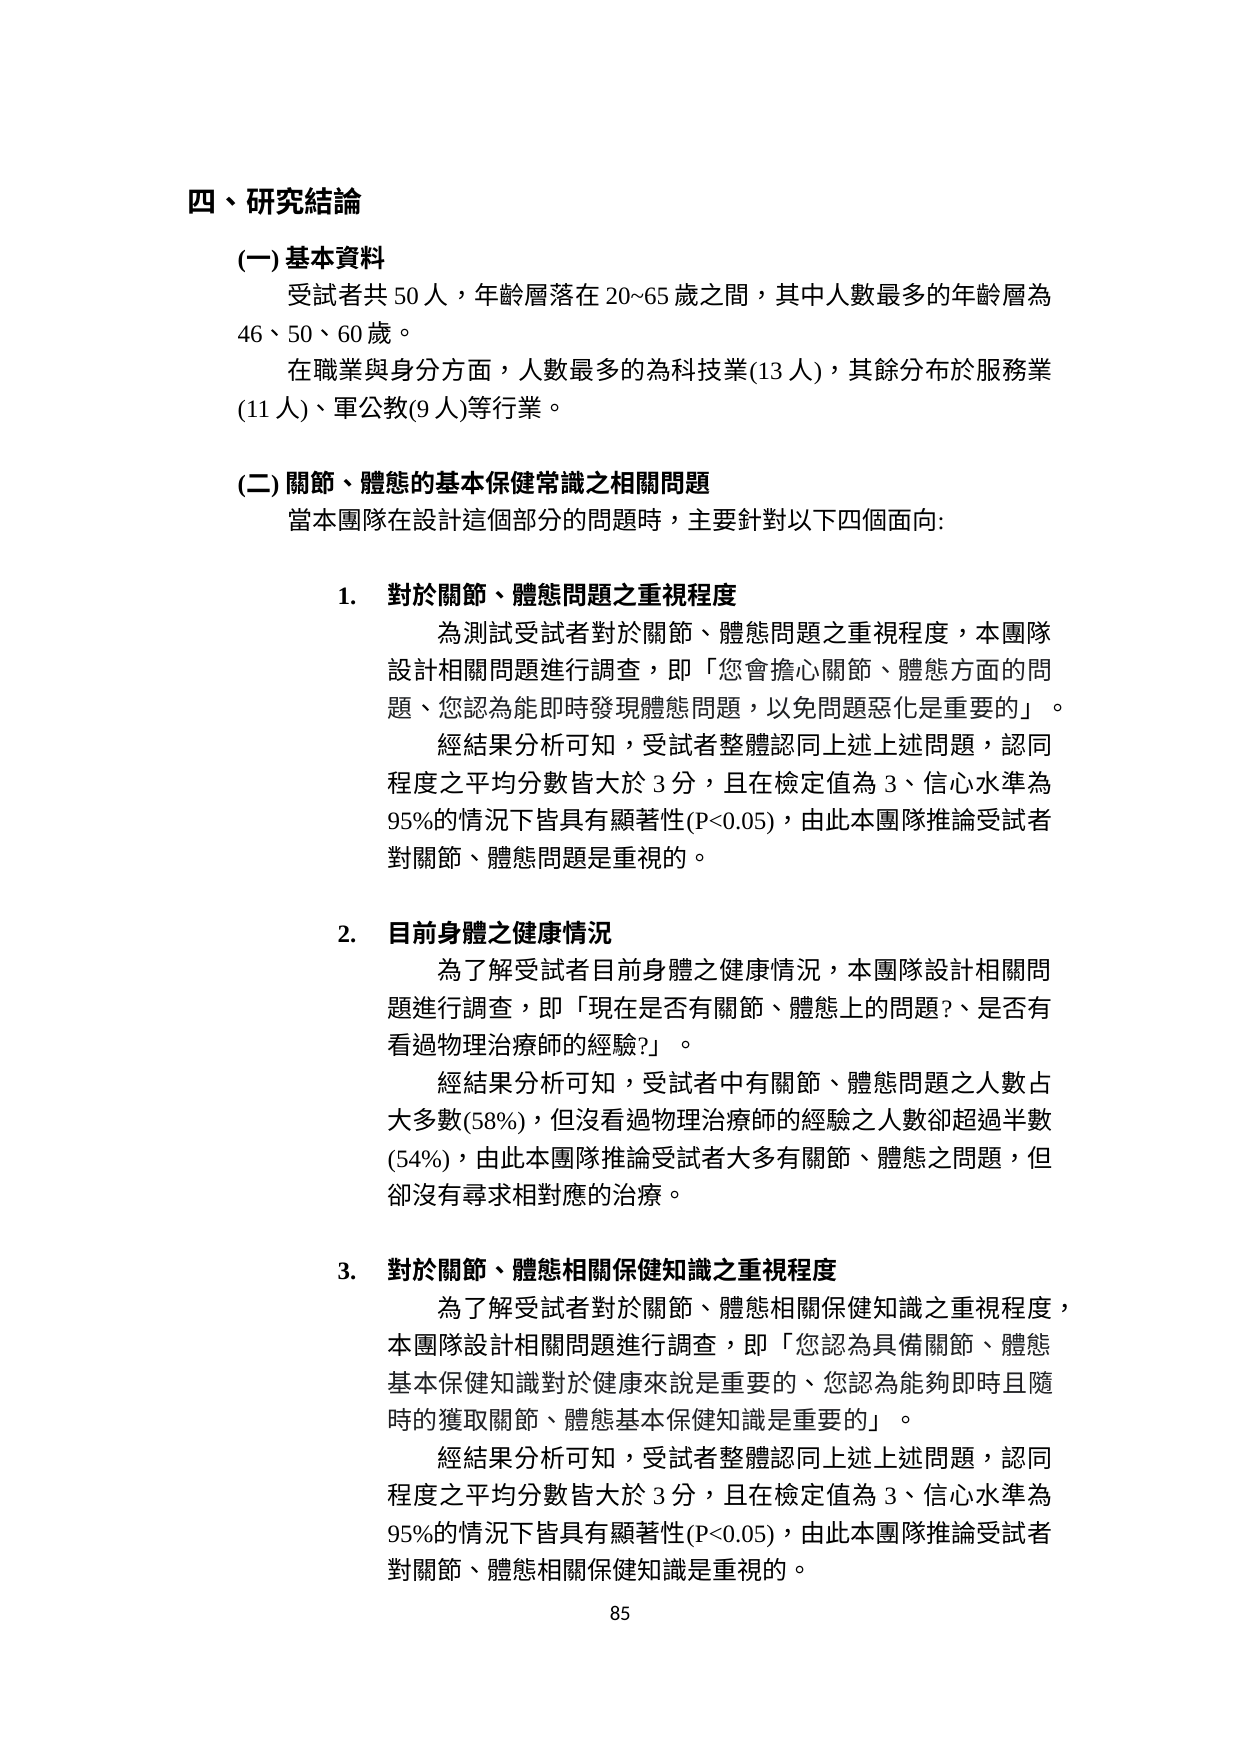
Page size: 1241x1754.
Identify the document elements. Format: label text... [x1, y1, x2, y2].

list 經結果分析可知，受試者中有關節、體態問題之人數占大多數(58%)，但沒看過物理治療師的經驗之人數卻超過半數(54%)，由此本團隊推論受試者大多有關節、體態之問題，但卻沒有尋求相對應的治療。 [387, 1062, 1053, 1212]
list 目前身體之健康情況 [337, 912, 1053, 950]
list 對於關節、體態相關保健知識之重視程度 [337, 1250, 1053, 1287]
list 經結果分析可知，受試者整體認同上述上述問題，認同程度之平均分數皆大於3分，且在檢定值為3、信心水準為95%的情況下皆具有顯著性(P<0.05)，由此本團隊推論受試者對關節、體態相關保健知識是重視的。 [387, 1437, 1053, 1587]
text 當本團隊在設計這個部分的問題時，主要針對以下四個面向: [237, 500, 1053, 537]
text 受試者共50人，年齡層落在20~65歲之間，其中人數最多的年齡層為46、50、60歲。 [237, 275, 1053, 350]
text (二) 關節、體態的基本保健常識之相關問題 [187, 462, 1053, 500]
list 經結果分析可知，受試者整體認同上述上述問題，認同程度之平均分數皆大於3分，且在檢定值為3、信心水準為95%的情況下皆具有顯著性(P<0.05)，由此本團隊推論受試者對關節、體態問題是重視的。 [387, 725, 1053, 875]
text 四、研究結論 [187, 162, 1053, 237]
list 對於關節、體態問題之重視程度 [337, 575, 1053, 612]
list 為了解受試者對於關節、體態相關保健知識之重視程度，本團隊設計相關問題進行調查，即「您認為具備關節、體態基本保健知識對於健康來說是重要的、您認為能夠即時且隨時的獲取關節、體態基本保健知識是重要的」。 [387, 1287, 1053, 1437]
text 在職業與身分方面，人數最多的為科技業(13人)，其餘分布於服務業(11人)、軍公教(9人)等行業。 [237, 350, 1053, 425]
list 為了解受試者目前身體之健康情況，本團隊設計相關問題進行調查，即「現在是否有關節、體態上的問題?、是否有看過物理治療師的經驗?」。 [387, 950, 1053, 1062]
list 為測試受試者對於關節、體態問題之重視程度，本團隊設計相關問題進行調查，即「您會擔心關節、體態方面的問題、您認為能即時發現體態問題，以免問題惡化是重要的」。 [387, 612, 1053, 725]
text (一) 基本資料 [187, 237, 1053, 275]
